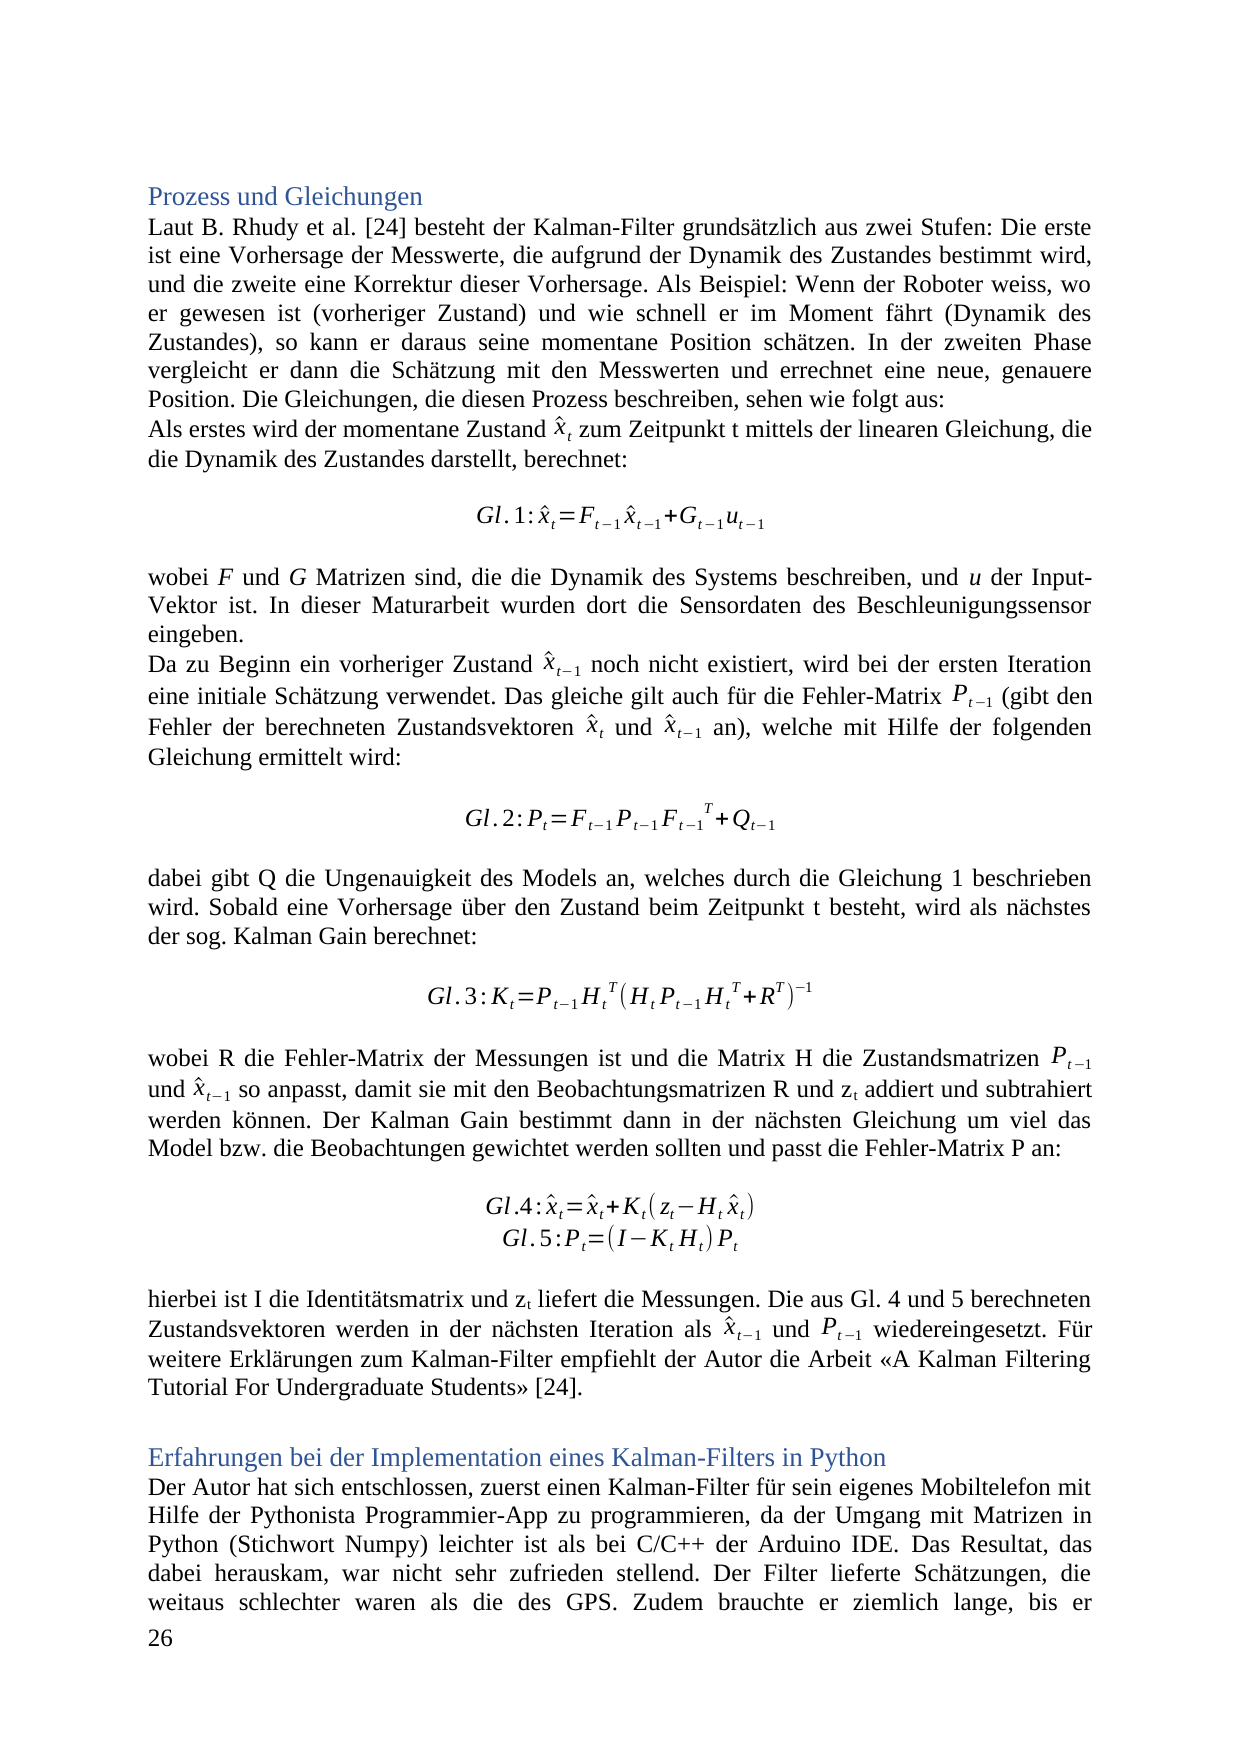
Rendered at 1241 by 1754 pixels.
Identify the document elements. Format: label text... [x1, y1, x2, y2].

subtitle Erfahrungen bei der Implementation eines Kalman-Filters in Python [148, 1441, 1093, 1472]
text dabei gibt Q die Ungenauigkeit des Models an, welches durch die Gleichung 1 beschrieben wird. Sobald eine Vorhersage über den Zustand beim Zeitpunkt t besteht, wird als nächstes der sog. Kalman Gain berechnet: [148, 863, 1093, 949]
text wobei R die Fehler-Matrix der Messungen ist und die Matrix H die Zustandsmatrizen und so anpasst, damit sie mit den Beobachtungsmatrizen R und zt addiert und subtrahiert werden können. Der Kalman Gain bestimmt dann in der nächsten Gleichung um viel das Model bzw. die Beobachtungen gewichtet werden sollten und passt die Fehler-Matrix P an: [148, 1042, 1093, 1162]
text hierbei ist I die Identitätsmatrix und zt liefert die Messungen. Die aus Gl. 4 und 5 berechneten Zustandsvektoren werden in der nächsten Iteration als und wiedereingesetzt. Für weitere Erklärungen zum Kalman-Filter empfiehlt der Autor die Arbeit «A Kalman Filtering Tutorial For Undergraduate Students» . [148, 1284, 1093, 1401]
text Da zu Beginn ein vorheriger Zustand noch nicht existiert, wird bei der ersten Iteration eine initiale Schätzung verwendet. Das gleiche gilt auch für die Fehler-Matrix (gibt den Fehler der berechneten Zustandsvektoren und an), welche mit Hilfe der folgenden Gleichung ermittelt wird: [148, 648, 1093, 771]
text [148, 1472, 1093, 1616]
subtitle Prozess und Gleichungen [148, 181, 1093, 212]
text Als erstes wird der momentane Zustand zum Zeitpunkt t mittels der linearen Gleichung, die die Dynamik des Zustandes darstellt, berechnet: [148, 413, 1093, 473]
text wobei F und G Matrizen sind, die die Dynamik des Systems beschreiben, und u der Input-Vektor ist. In dieser Maturarbeit wurden dort die Sensordaten des Beschleunigungssensor eingeben. [148, 562, 1093, 648]
text Laut B. Rhudy et al. besteht der Kalman-Filter grundsätzlich aus zwei Stufen: Die erste ist eine Vorhersage der Messwerte, die aufgrund der Dynamik des Zustandes bestimmt wird, und die zweite eine Korrektur dieser Vorhersage. Als Beispiel: Wenn der Roboter weiss, wo er gewesen ist (vorheriger Zustand) und wie schnell er im Moment fährt (Dynamik des Zustandes), so kann er daraus seine momentane Position schätzen. In der zweiten Phase vergleicht er dann die Schätzung mit den Messwerten und errechnet eine neue, genauere Position. Die Gleichungen, die diesen Prozess beschreiben, sehen wie folgt aus: [148, 212, 1093, 413]
